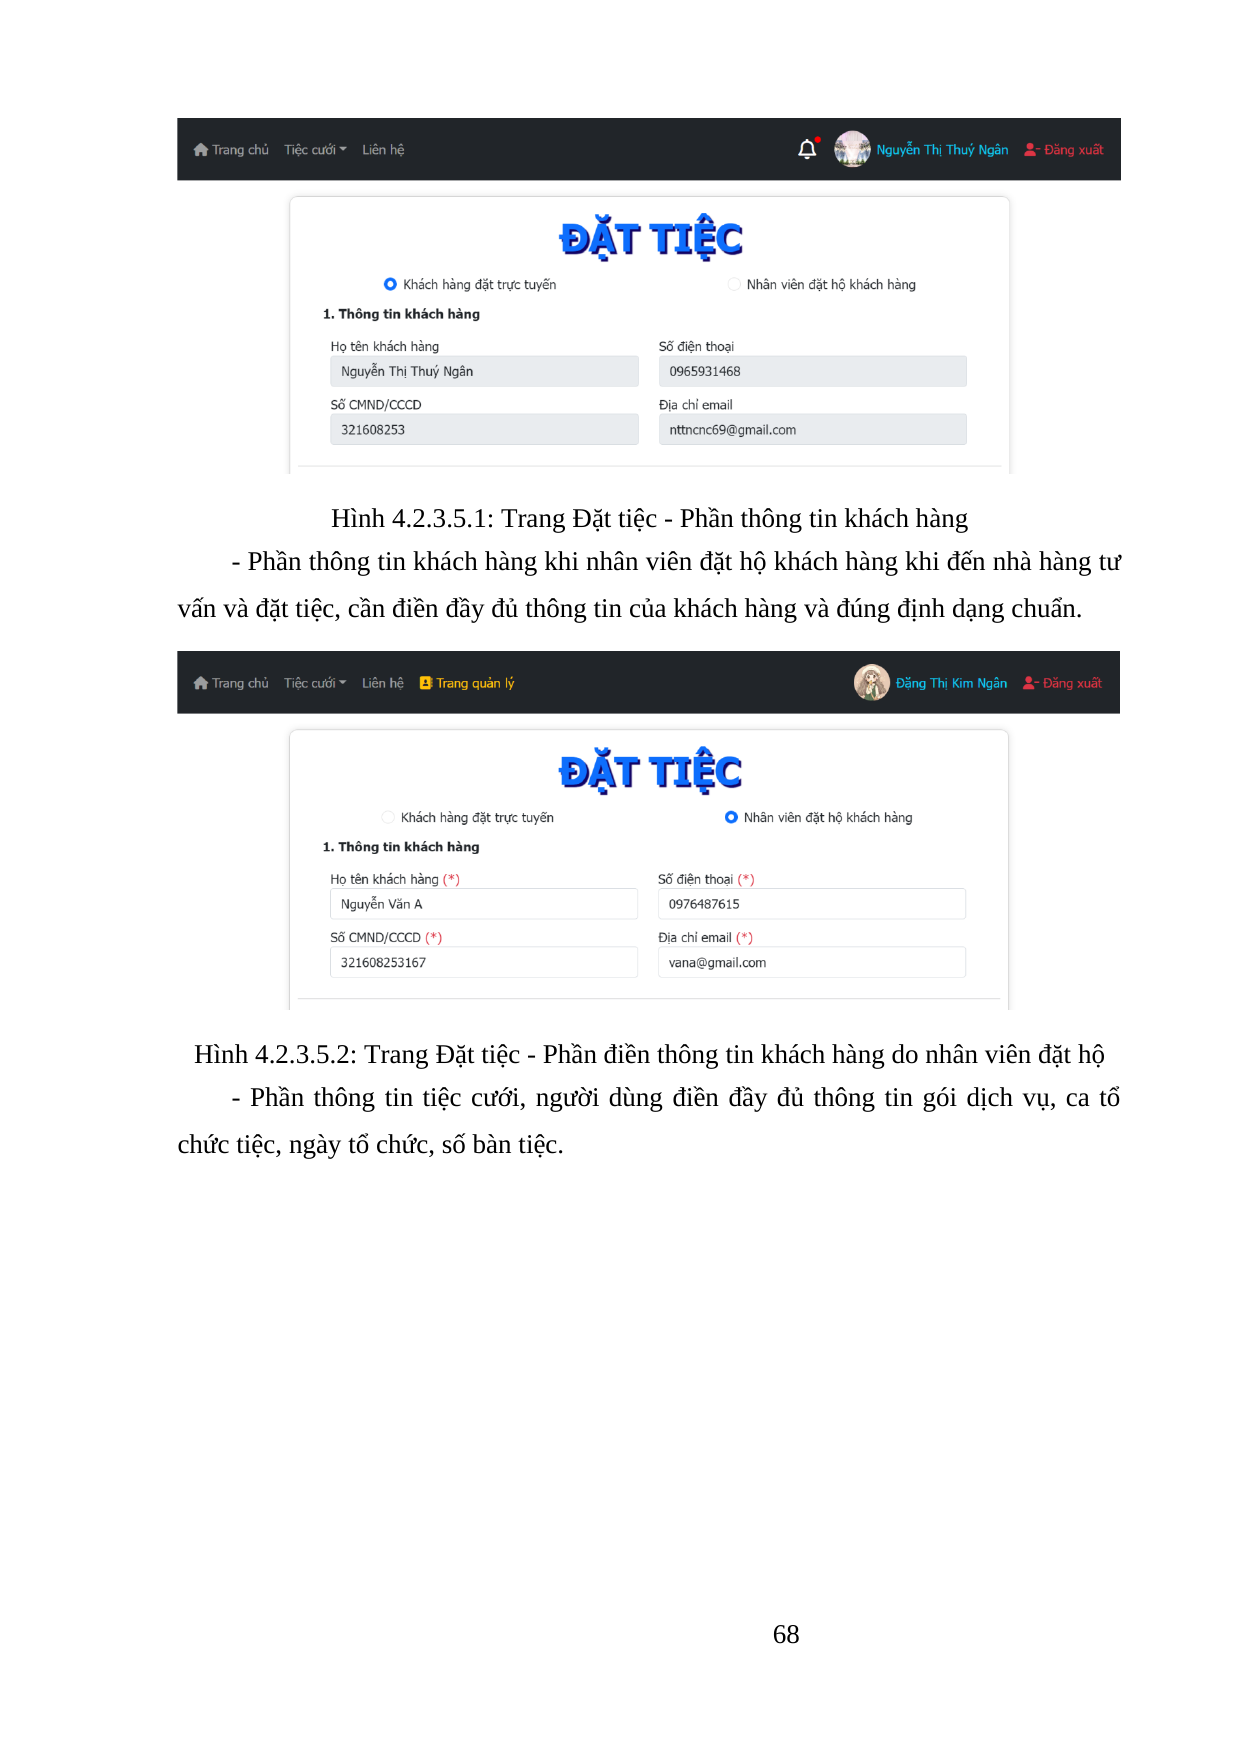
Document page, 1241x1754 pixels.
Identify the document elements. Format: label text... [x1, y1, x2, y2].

picture [177, 118, 1121, 474]
text - Phần thông tin tiệc cưới, người dùng điền đầy đủ thông tin gói dịch vụ, ca tổ chức tiệc, ngày tổ chức, số bàn tiệc. [177, 1082, 1122, 1159]
picture [177, 651, 1120, 1010]
text Hình 4.2.3.5.2: Trang Đặt tiệc - Phần điền thông tin khách hàng do nhân viên đặt hộ [177, 1038, 1122, 1069]
text - Phần thông tin khách hàng khi nhân viên đặt hộ khách hàng khi đến nhà hàng tư vấn và đặt tiệc, cần điền đầy đủ thông tin của khách hàng và đúng định dạng chuẩn. [177, 545, 1122, 623]
text Hình 4.2.3.5.1: Trang Đặt tiệc - Phần thông tin khách hàng [177, 502, 1122, 533]
